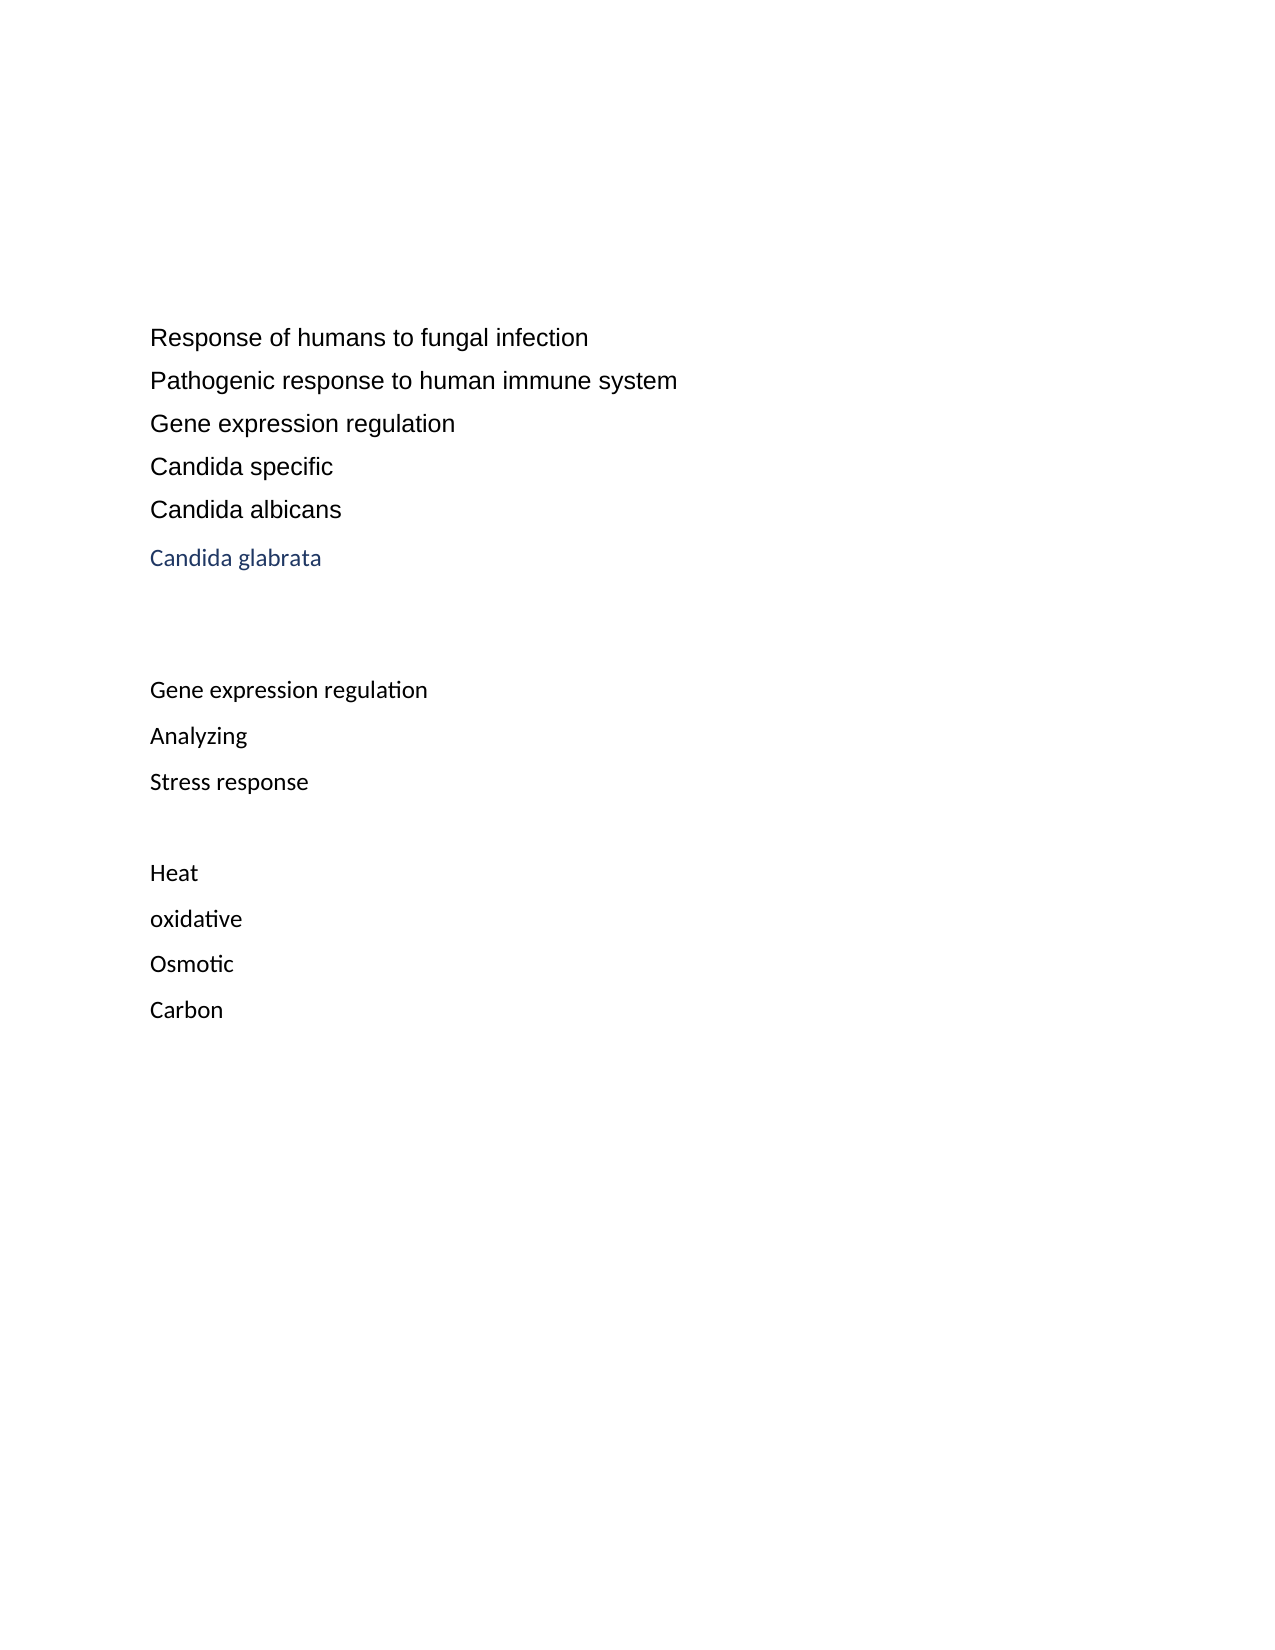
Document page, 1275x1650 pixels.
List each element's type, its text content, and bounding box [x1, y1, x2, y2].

text Response of humans to fungal infection [150, 322, 1125, 351]
text oxidative [150, 903, 1125, 933]
text Heat [150, 857, 1125, 888]
text Pathogenic response to human immune system [150, 366, 1125, 394]
text Osmotic [150, 949, 1125, 979]
text Candida albicans [150, 495, 1125, 524]
text Gene expression regulation [150, 409, 1125, 437]
text Analyzing [150, 720, 1125, 751]
text Carbon [150, 994, 1125, 1025]
text Stress response [150, 766, 1125, 796]
text Candida specific [150, 452, 1125, 481]
text Gene expression regulation [150, 674, 1125, 705]
subtitle Candida glabrata [150, 542, 1125, 573]
